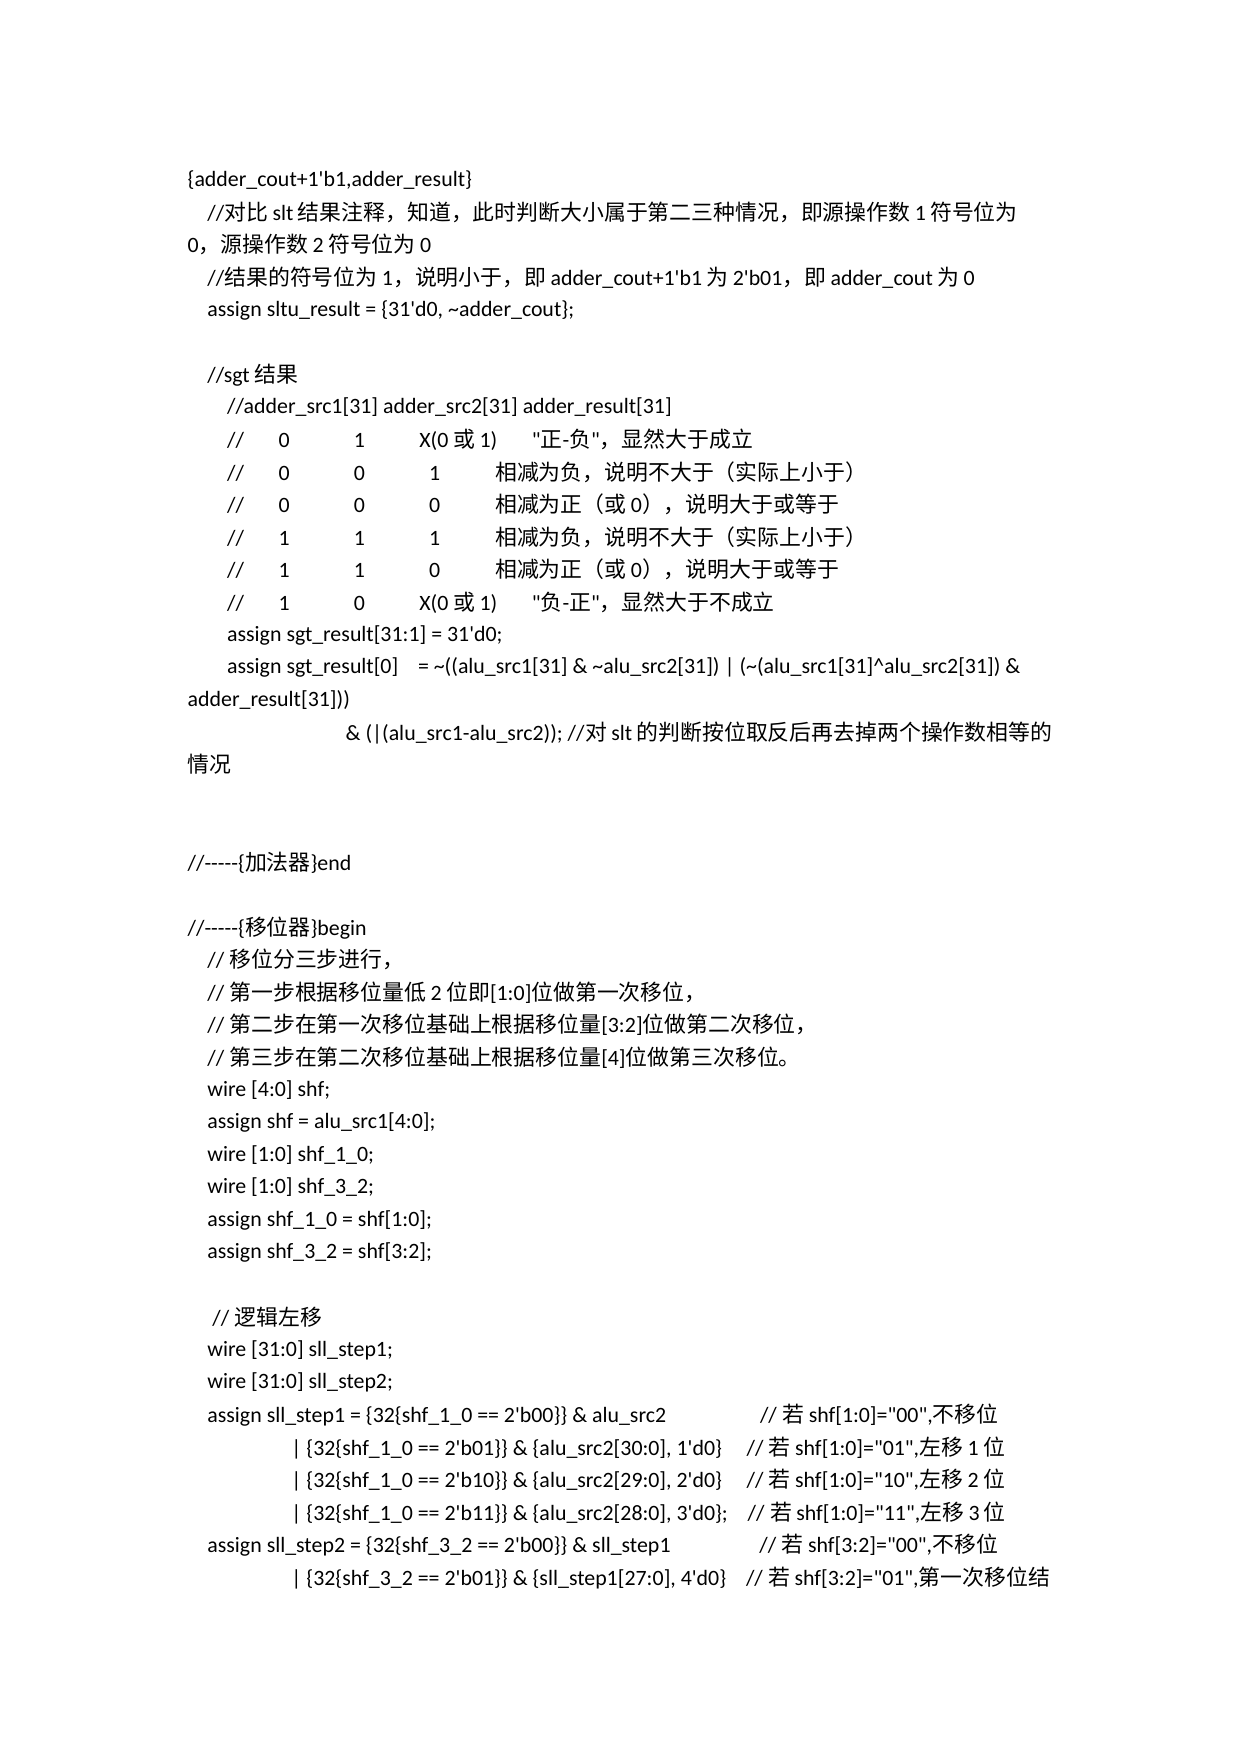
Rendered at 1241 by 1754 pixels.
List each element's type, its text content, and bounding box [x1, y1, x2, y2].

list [187, 162, 1053, 194]
list assign sgt_result[31:1] = 31'd0; [187, 617, 1053, 649]
list // 第二步在第一次移位基础上根据移位量[3:2]位做第二次移位， [187, 1007, 1053, 1039]
list // 逻辑左移 [187, 1299, 1053, 1332]
list wire [1:0] shf_1_0; [187, 1137, 1053, 1169]
list assign sll_step2 = {32{shf_3_2 == 2'b00}} & sll_step1 // 若shf[3:2]="00",不移位 [187, 1527, 1053, 1559]
list //adder_src1[31] adder_src2[31] adder_result[31] [187, 389, 1053, 422]
list // 第三步在第二次移位基础上根据移位量[4]位做第三次移位。 [187, 1039, 1053, 1072]
list // 1 1 1 相减为负，说明不大于（实际上小于） [187, 519, 1053, 552]
list assign sll_step1 = {32{shf_1_0 == 2'b00}} & alu_src2 // 若shf[1:0]="00",不移位 [187, 1397, 1053, 1429]
list // 1 1 0 相减为正（或0），说明大于或等于 [187, 552, 1053, 584]
list assign sltu_result = {31'd0, ~adder_cout}; [187, 292, 1053, 324]
list wire [31:0] sll_step1; [187, 1332, 1053, 1364]
list assign shf = alu_src1[4:0]; [187, 1104, 1053, 1137]
list | {32{shf_1_0 == 2'b10}} & {alu_src2[29:0], 2'd0} // 若shf[1:0]="10",左移2位 [187, 1462, 1053, 1494]
list // 第一步根据移位量低2位即[1:0]位做第一次移位， [187, 974, 1053, 1007]
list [187, 1559, 1053, 1592]
list assign shf_1_0 = shf[1:0]; [187, 1202, 1053, 1234]
list // 1 0 X(0或1) "负-正"，显然大于不成立 [187, 584, 1053, 617]
list wire [1:0] shf_3_2; [187, 1169, 1053, 1202]
list | {32{shf_1_0 == 2'b01}} & {alu_src2[30:0], 1'd0} // 若shf[1:0]="01",左移1位 [187, 1429, 1053, 1462]
list & (|(alu_src1-alu_src2)); //对slt的判断按位取反后再去掉两个操作数相等的情况 [187, 714, 1053, 779]
list // 0 0 1 相减为负，说明不大于（实际上小于） [187, 454, 1053, 487]
list // 0 0 0 相减为正（或0），说明大于或等于 [187, 487, 1053, 519]
list // 移位分三步进行， [187, 942, 1053, 974]
list //结果的符号位为1，说明小于，即adder_cout+1'b1为2'b01，即adder_cout为0 [187, 259, 1053, 292]
list // 0 1 X(0或1) "正-负"，显然大于成立 [187, 422, 1053, 454]
list //对比slt结果注释，知道，此时判断大小属于第二三种情况，即源操作数1符号位为0，源操作数2符号位为0 [187, 194, 1053, 259]
list //-----{移位器}begin [187, 909, 1053, 942]
list | {32{shf_1_0 == 2'b11}} & {alu_src2[28:0], 3'd0}; // 若shf[1:0]="11",左移3位 [187, 1494, 1053, 1527]
list wire [4:0] shf; [187, 1072, 1053, 1104]
list //-----{加法器}end [187, 844, 1053, 877]
list //sgt结果 [187, 357, 1053, 389]
list assign shf_3_2 = shf[3:2]; [187, 1234, 1053, 1267]
list assign sgt_result[0] = ~((alu_src1[31] & ~alu_src2[31]) | (~(alu_src1[31]^alu_src2[31]) & adder_result[31])) [187, 649, 1053, 714]
list wire [31:0] sll_step2; [187, 1364, 1053, 1397]
